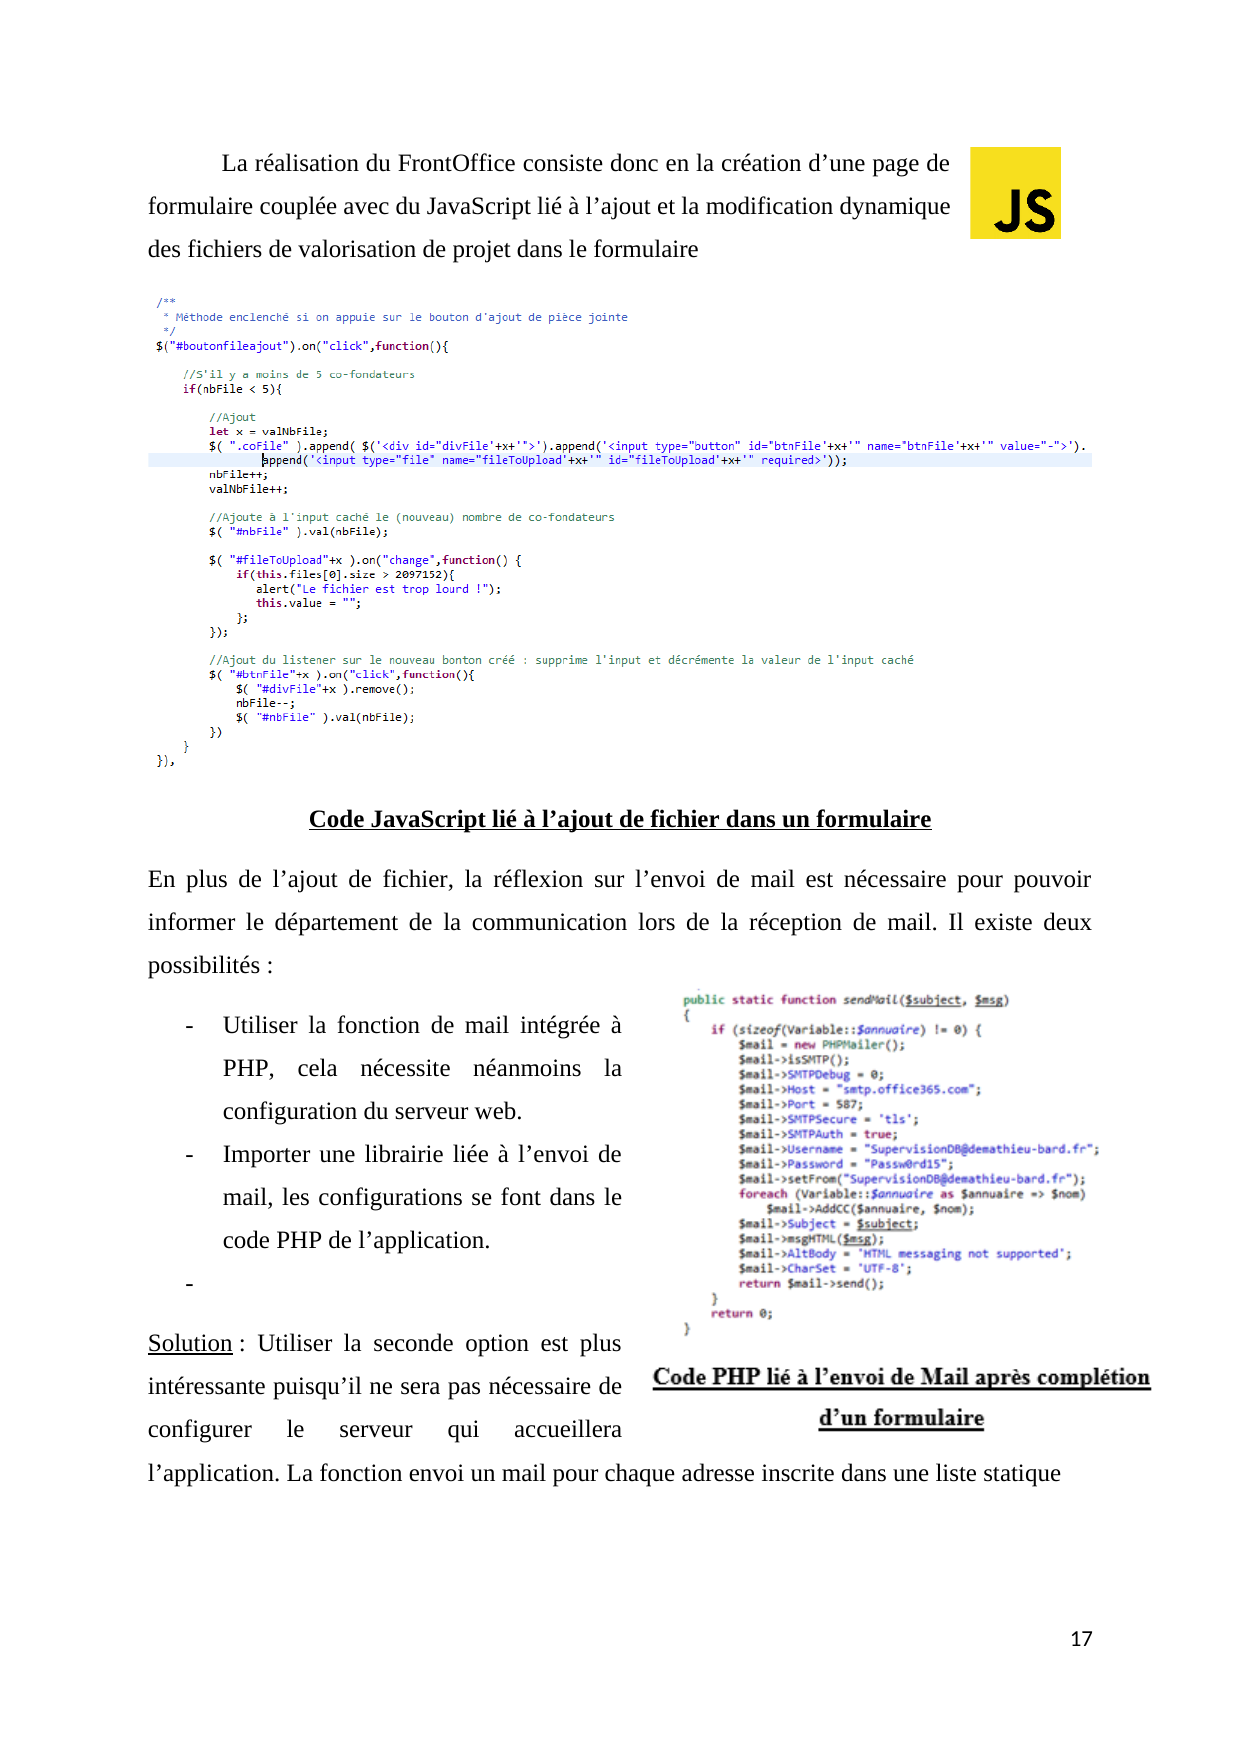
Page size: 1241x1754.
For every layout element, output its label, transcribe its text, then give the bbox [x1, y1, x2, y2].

list Importer une librairie liée à l’envoi de mail, les configurations se font dans le code PHP de l’application. [185, 1139, 641, 1254]
text En plus de l’ajout de fichier, la réflexion sur l’envoi de mail est nécessaire pour pouvoir informer le département de la communication lors de la réception de mail. Il existe deux possibilités : [148, 864, 1093, 979]
picture [641, 977, 1168, 1445]
picture [970, 147, 1061, 239]
text Solution : Utiliser la seconde option est plus intéressante puisqu’il ne sera pas nécessaire de configurer le serveur qui accueillera l’application. La fonction envoi un mail pour chaque adresse inscrite dans une liste statique [148, 1328, 1093, 1486]
text Code JavaScript lié à l’ajout de fichier dans un formulaire [148, 804, 1093, 833]
list Utiliser la fonction de mail intégrée à PHP, cela nécessite néanmoins la configuration du serveur web. [185, 1010, 641, 1125]
picture [148, 293, 1092, 774]
text La réalisation du FrontOffice consiste donc en la création d’une page de formulaire couplée avec du JavaScript lié à l’ajout et la modification dynamique des fichiers de valorisation de projet dans le formulaire [148, 148, 1093, 263]
